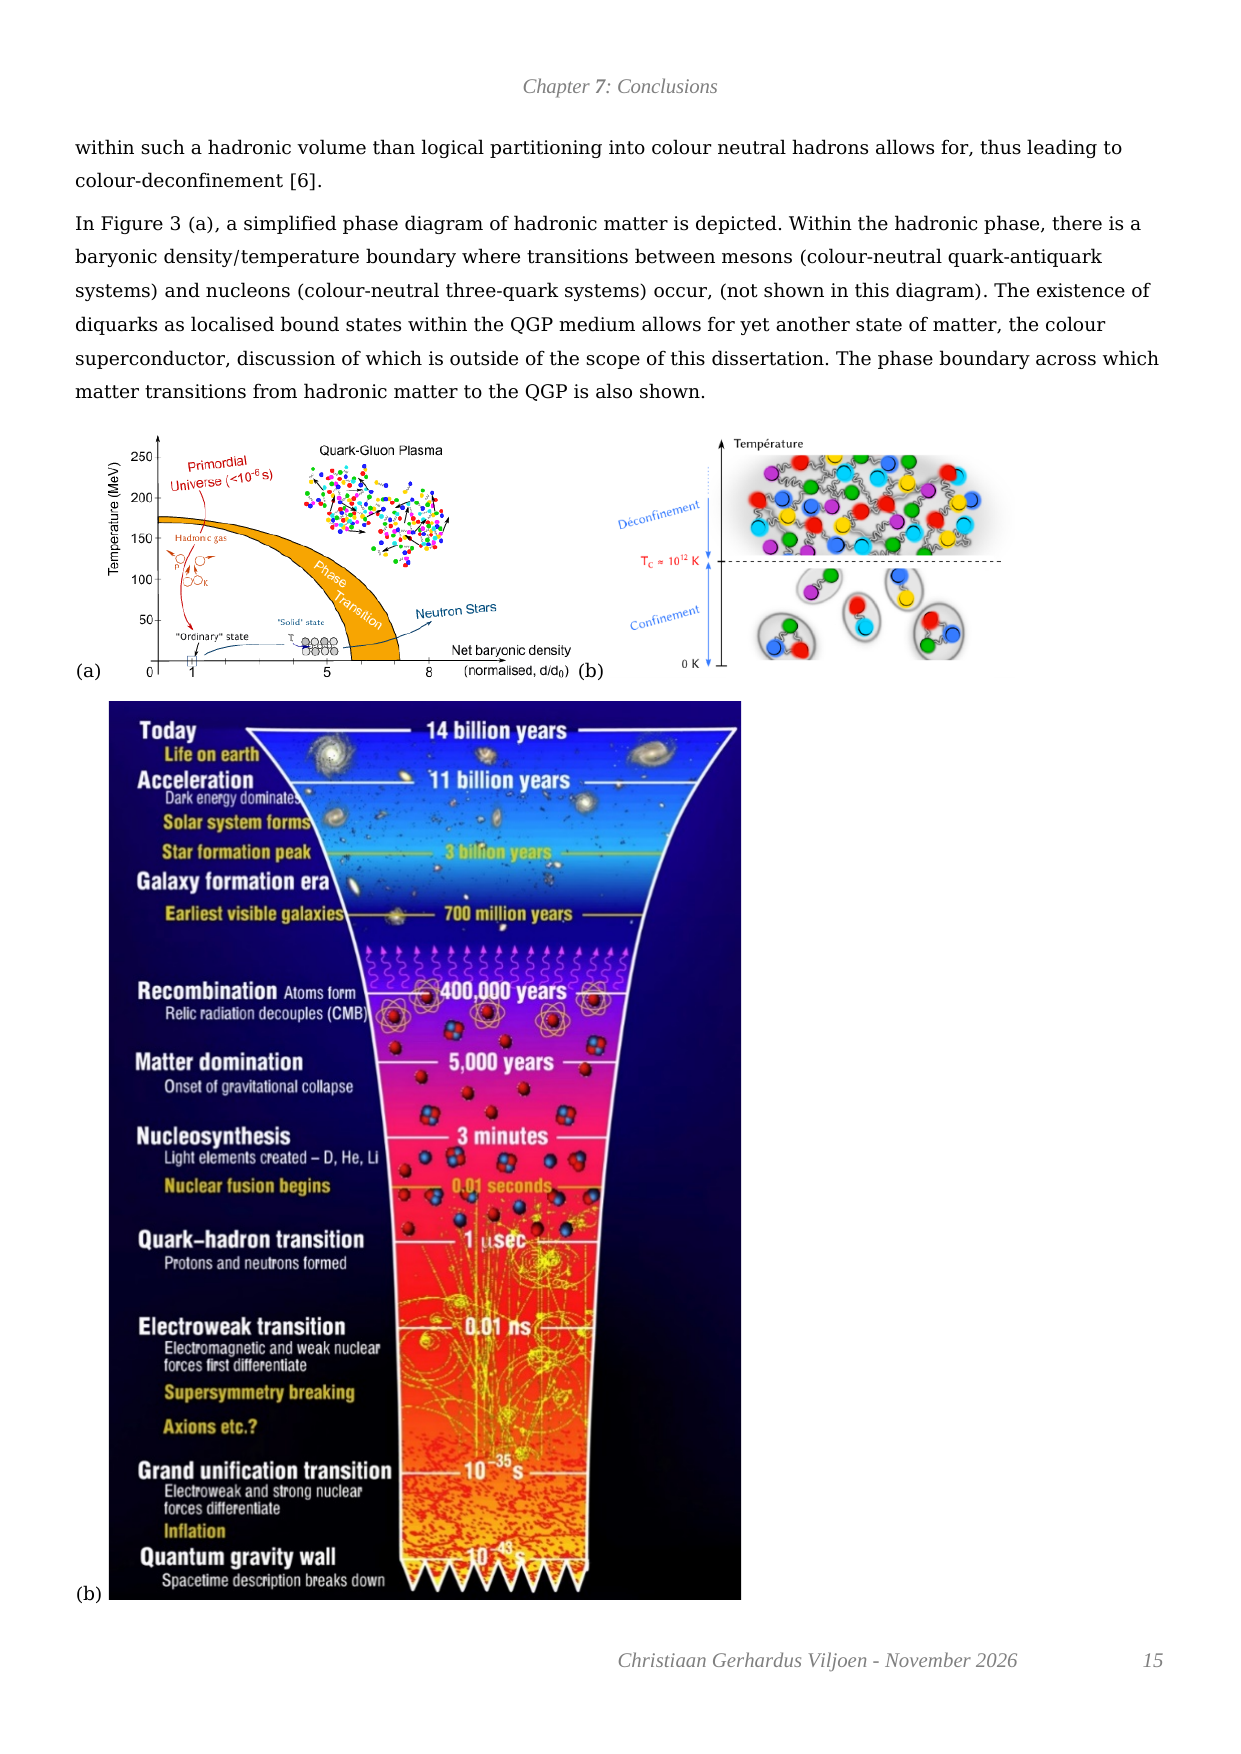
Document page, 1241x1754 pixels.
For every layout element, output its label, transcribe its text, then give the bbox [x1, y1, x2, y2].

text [75, 135, 1165, 192]
picture [108, 701, 742, 1600]
picture [108, 435, 572, 678]
text In Figure 3 (a), a simplified phase diagram of hadronic matter is depicted. Within the hadronic phase, there is a baryonic density/temperature boundary where transitions between mesons (colour-neutral quark-antiquark systems) and nucleons (colour-neutral three-quark systems) occur, (not shown in this diagram). The existence of diquarks as localised bound states within the QGP medium allows for yet another state of matter, the colour superconductor, discussion of which is outside of the scope of this dissertation. The phase boundary across which matter transitions from hadronic matter to the QGP is also shown. [75, 211, 1165, 402]
picture [610, 422, 1015, 678]
